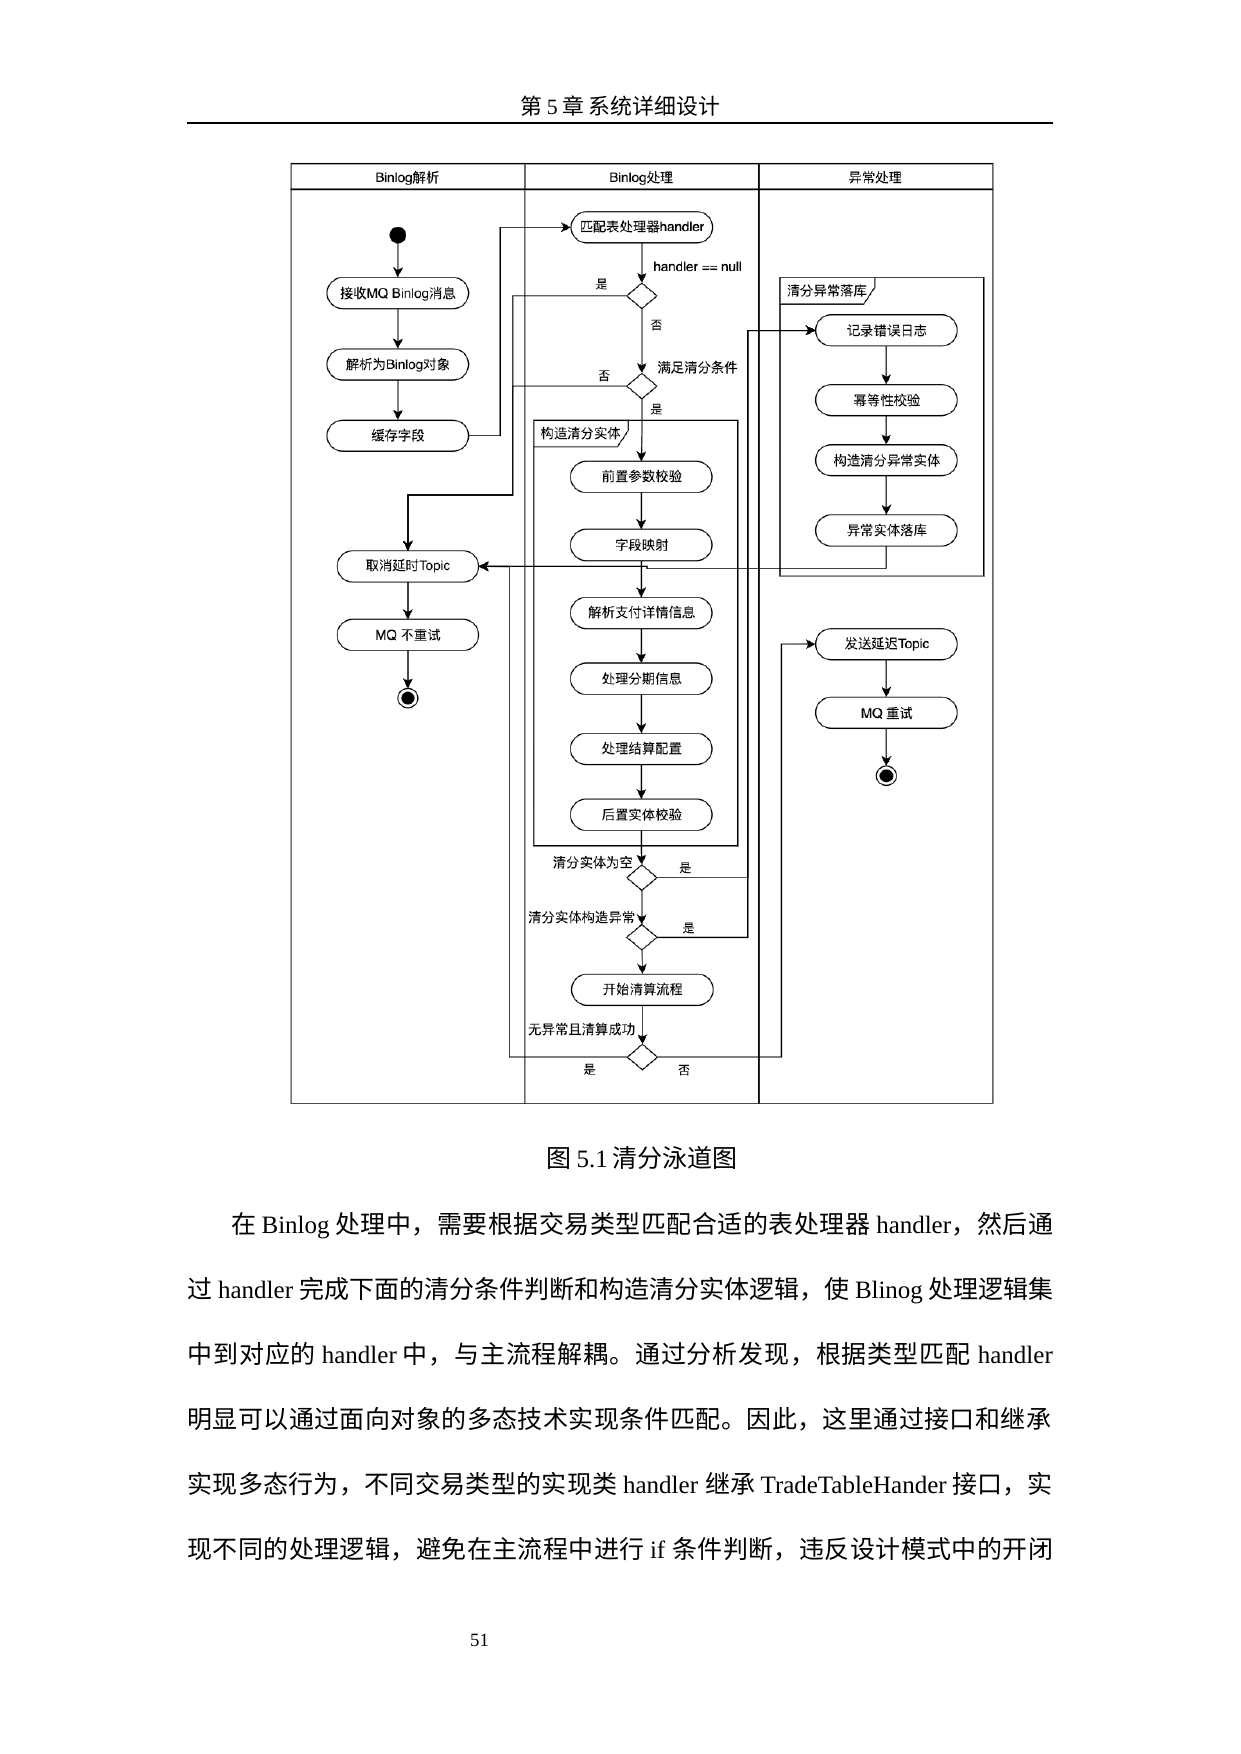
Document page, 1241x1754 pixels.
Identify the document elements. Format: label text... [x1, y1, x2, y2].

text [187, 1190, 1053, 1580]
picture [284, 159, 997, 1107]
